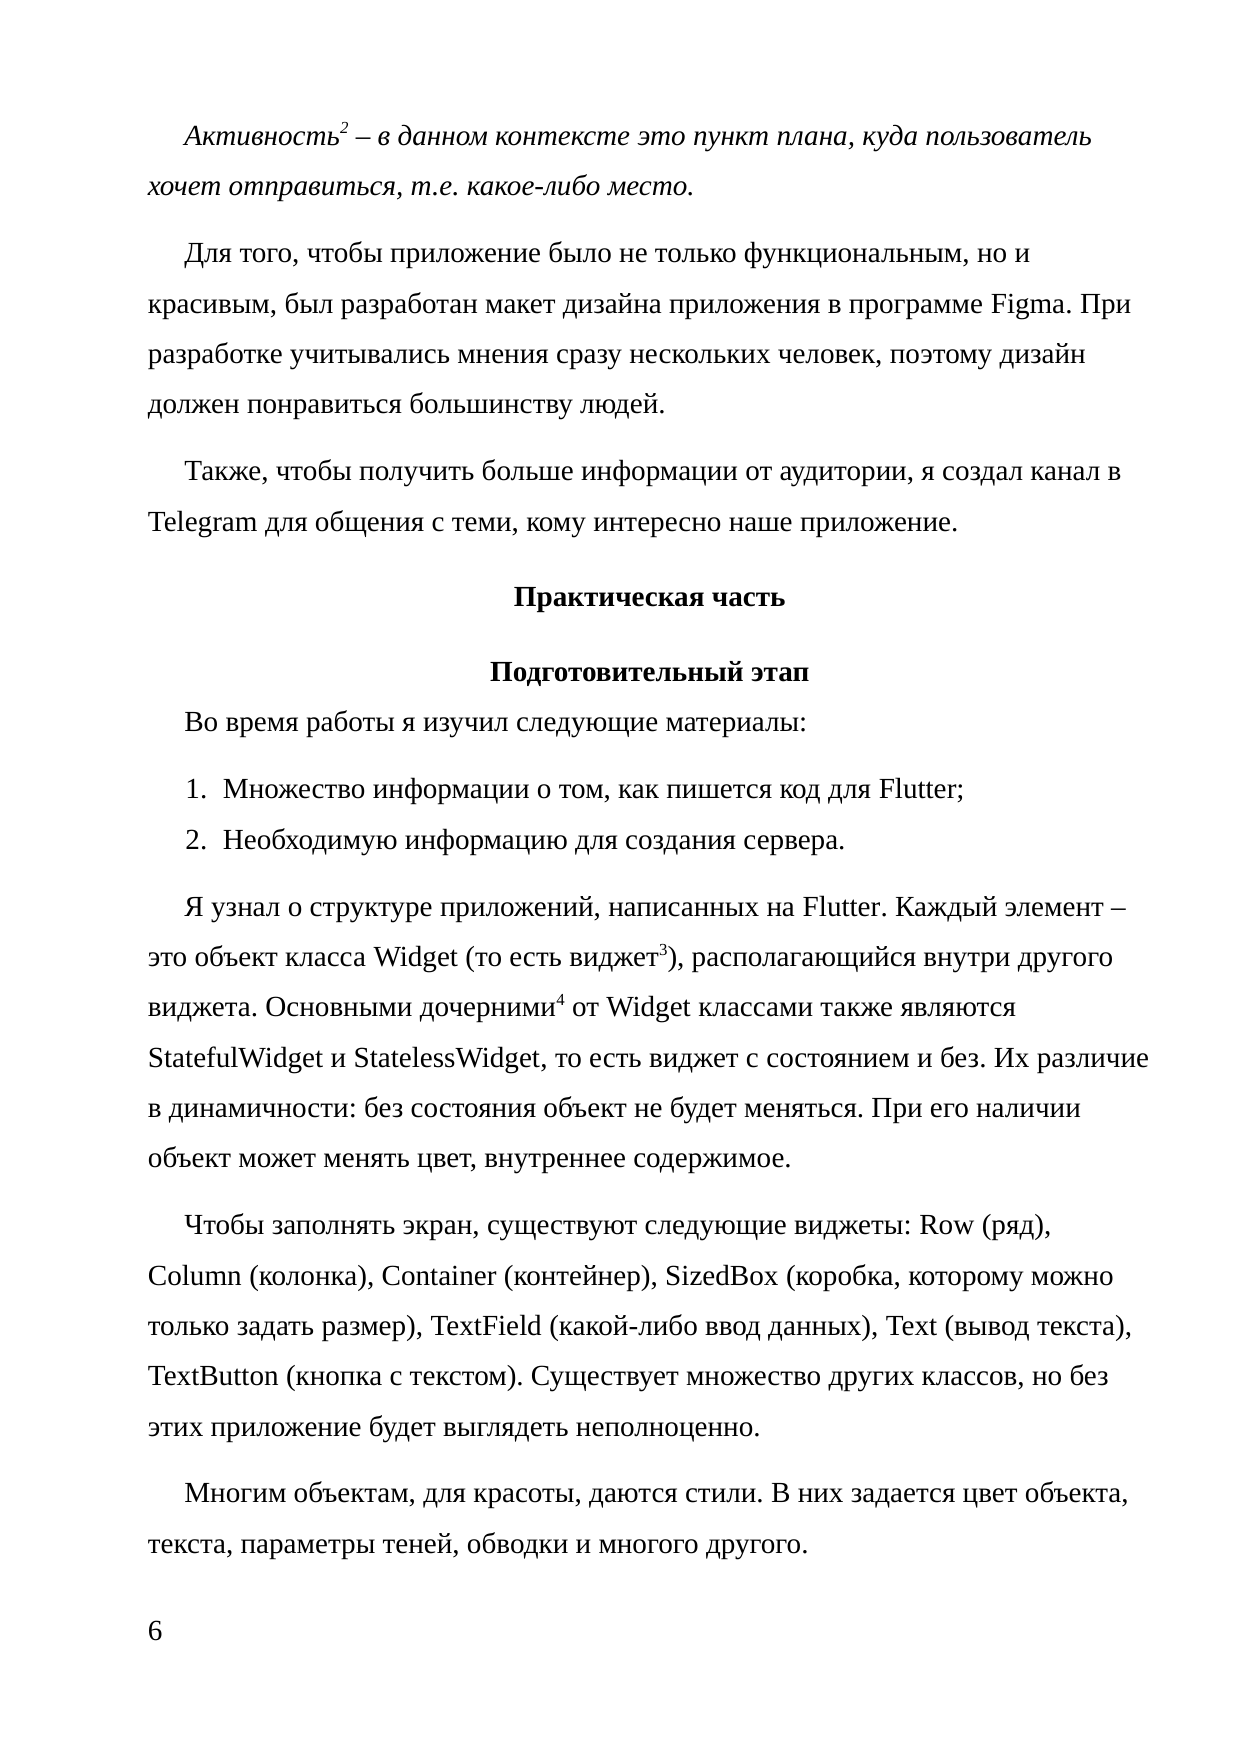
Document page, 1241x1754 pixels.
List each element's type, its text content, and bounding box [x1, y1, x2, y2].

text Чтобы заполнять экран, существуют следующие виджеты: Row (ряд), Column (колонка), Container (контейнер), SizedBox (коробка, которому можно только задать размер), TextField (какой-либо ввод данных), Text (вывод текста), TextButton (кнопка с текстом). Существует множество других классов, но без этих приложение будет выглядеть неполноценно. [148, 1207, 1152, 1442]
list Необходимую информацию для создания сервера. [185, 822, 1152, 855]
subtitle Подготовительный этап [148, 654, 1152, 688]
text Во время работы я изучил следующие материалы: [148, 704, 1152, 738]
text Для того, чтобы приложение было не только функциональным, но и красивым, был разработан макет дизайна приложения в программе Figma. При разработке учитывались мнения сразу нескольких человек, поэтому дизайн должен понравиться большинству людей. [148, 235, 1152, 420]
subtitle Практическая часть [148, 579, 1152, 612]
text Многим объектам, для красоты, даются стили. В них задается цвет объекта, текста, параметры теней, обводки и многого другого. [148, 1476, 1152, 1559]
list Множество информации о том, как пишется код для Flutter; [185, 772, 1152, 805]
text Также, чтобы получить больше информации от аудитории, я создал канал в Telegram для общения с теми, кому интересно наше приложение. [148, 453, 1152, 537]
text Я узнал о структуре приложений, написанных на Flutter. Каждый элемент – это объект класса Widget (то есть виджет3), располагающийся внутри другого виджета. Основными дочерними4 от Widget классами также являются StatefulWidget и StatelessWidget, то есть виджет с состоянием и без. Их различие в динамичности: без состояния объект не будет меняться. При его наличии объект может менять цвет, внутреннее содержимое. [148, 889, 1152, 1174]
text Активность2 – в данном контексте это пункт плана, куда пользователь хочет отправиться, т.е. какое-либо место. [148, 118, 1152, 202]
